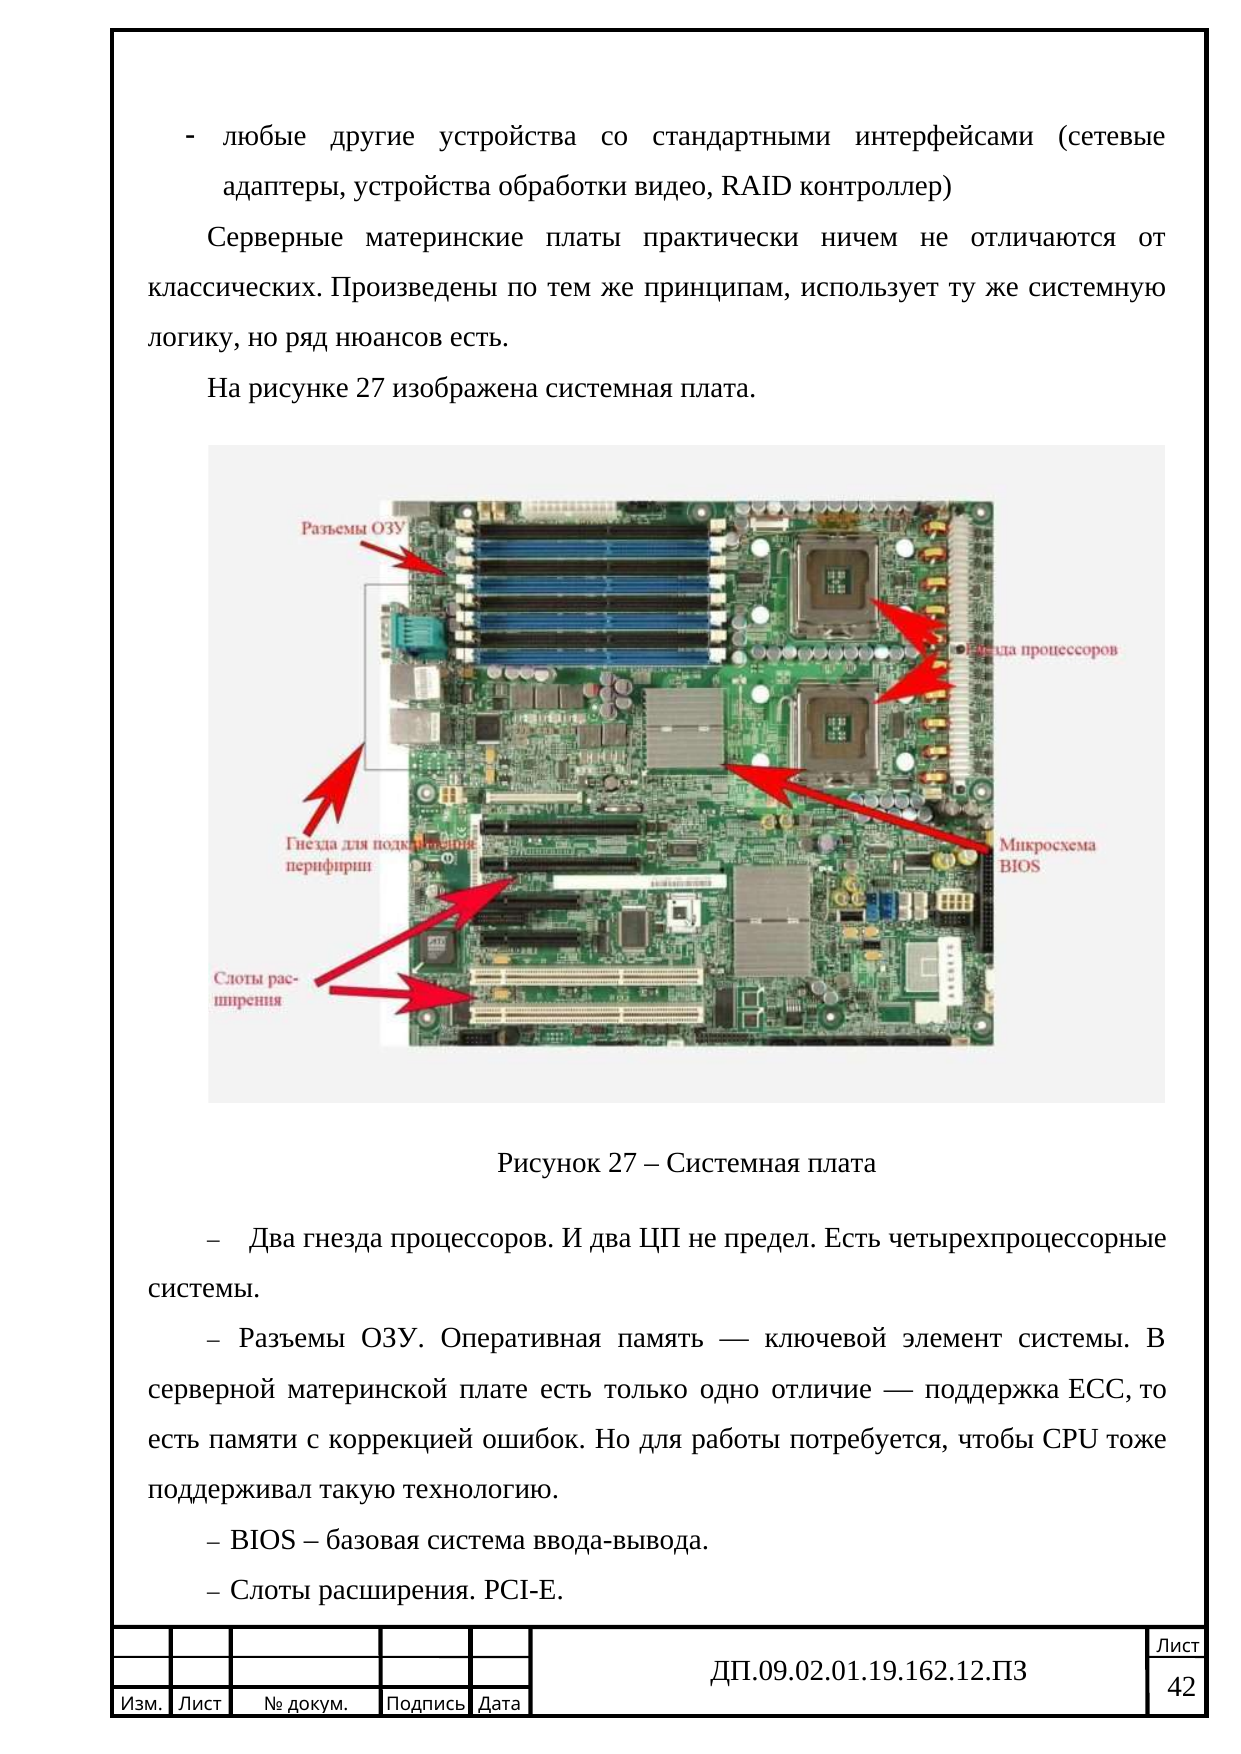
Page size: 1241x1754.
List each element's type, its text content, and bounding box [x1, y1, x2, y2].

list Разъемы ОЗУ. Оперативная память — ключевой элемент системы. В серверной материнской плате есть только одно отличие — поддержка ECC, то есть памяти с коррекцией ошибок. Но для работы потребуется, чтобы CPU тоже поддерживал такую технологию. [148, 1321, 1167, 1505]
list любые другие устройства со стандартными интерфейсами (сетевые адаптеры, устройства обработки видео, RAID контроллер) [185, 118, 1167, 202]
list Два гнезда процессоров. И два ЦП не предел. Есть четырехпроцессорные системы. [148, 1220, 1167, 1304]
text На рисунке 27 изображена системная плата. [148, 370, 1167, 403]
text Серверные материнские платы практически ничем не отличаются от классических. Произведены по тем же принципам, использует ту же системную логику, но ряд нюансов есть. [148, 219, 1167, 353]
picture [208, 445, 1165, 1103]
list BIOS – базовая система ввода-вывода. [148, 1522, 1167, 1555]
text Рисунок 27 – Системная плата [148, 1145, 1167, 1178]
list Слоты расширения. PCI-E. [148, 1572, 1167, 1606]
